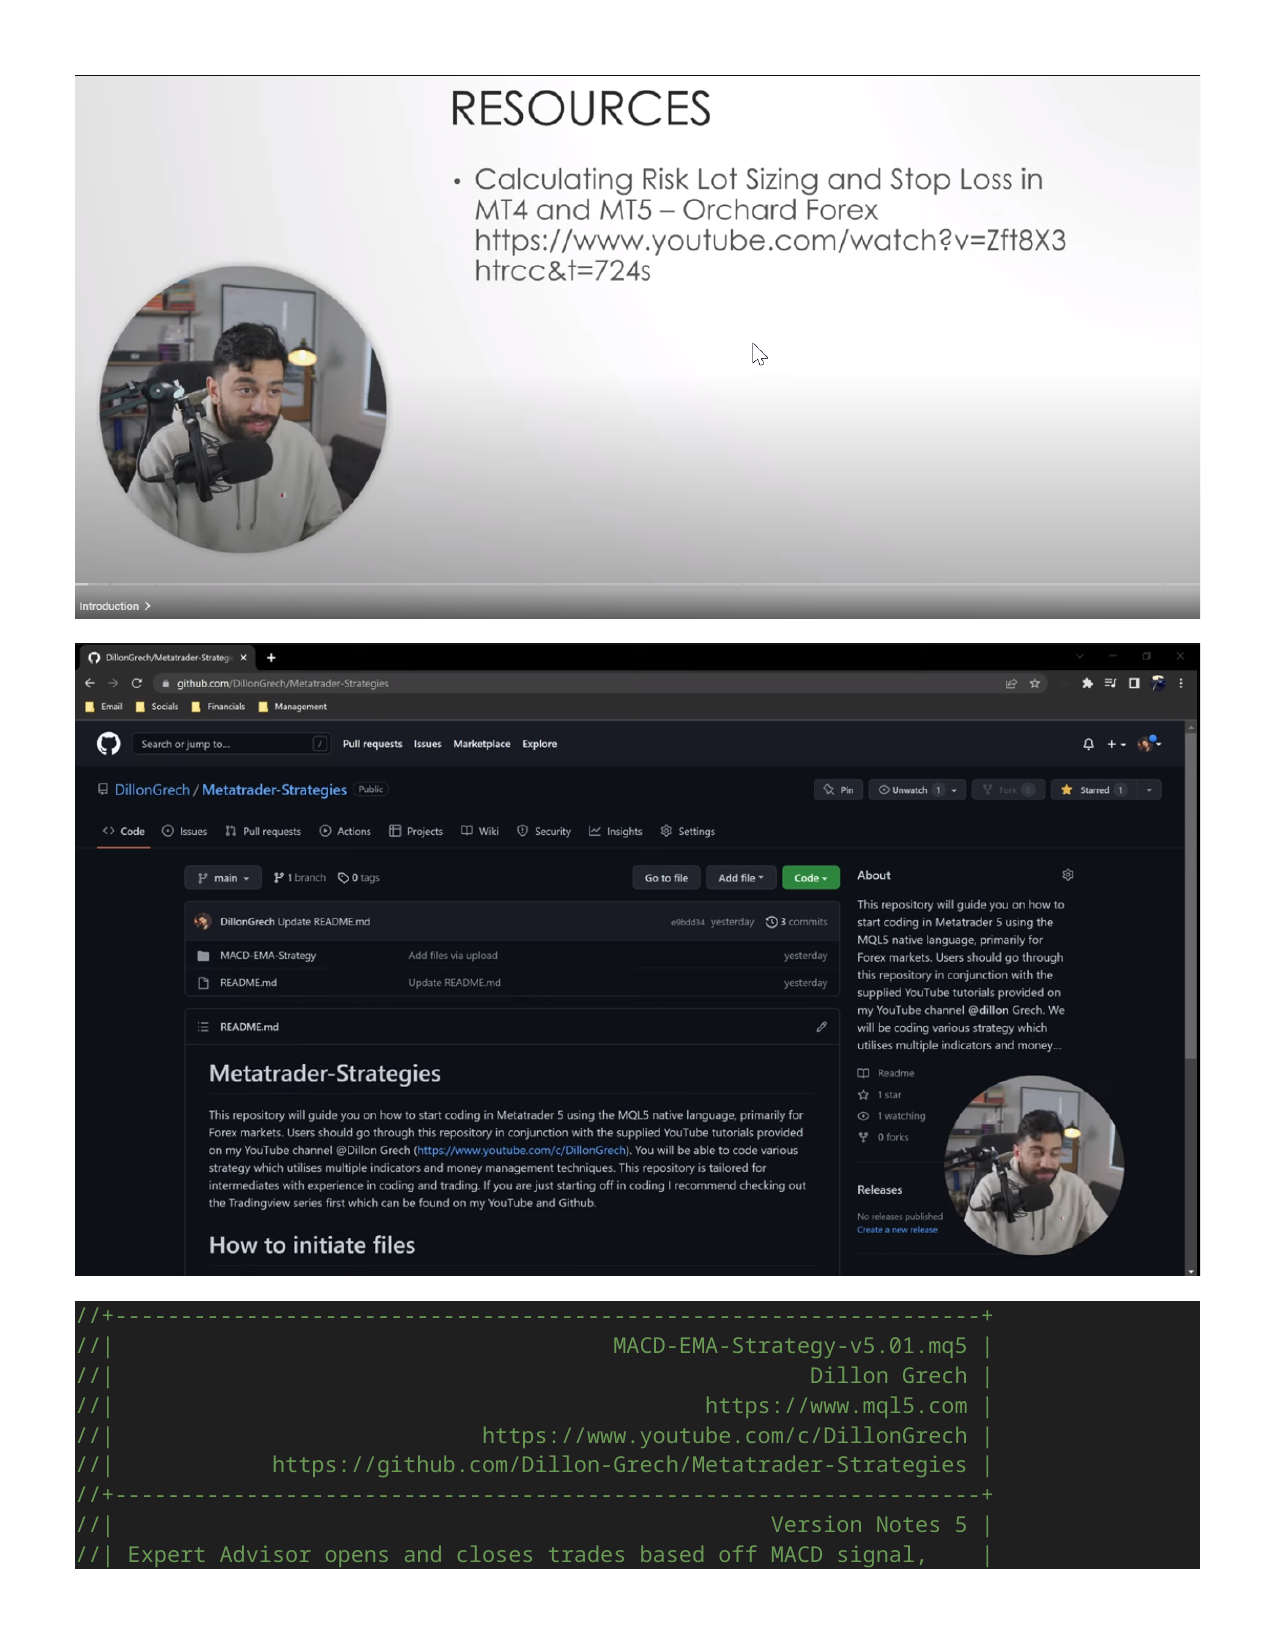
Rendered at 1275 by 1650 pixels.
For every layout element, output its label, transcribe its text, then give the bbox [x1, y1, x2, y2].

text //| MACD-EMA-Strategy-v5.01.mq5 | [75, 1330, 1200, 1360]
text //| https://github.com/Dillon-Grech/Metatrader-Strategies | [75, 1449, 1200, 1479]
picture [75, 643, 1200, 1276]
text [75, 1479, 1200, 1509]
text //+------------------------------------------------------------------+ [75, 1301, 1200, 1330]
text //| https://www.youtube.com/c/DillonGrech | [75, 1420, 1200, 1449]
picture [75, 75, 1200, 619]
text //| https://www.mql5.com | [75, 1390, 1200, 1420]
text //| Expert Advisor opens and closes trades based off MACD signal, | [75, 1539, 1200, 1569]
text //| Dillon Grech | [75, 1360, 1200, 1390]
text //| Version Notes 5 | [75, 1509, 1200, 1539]
